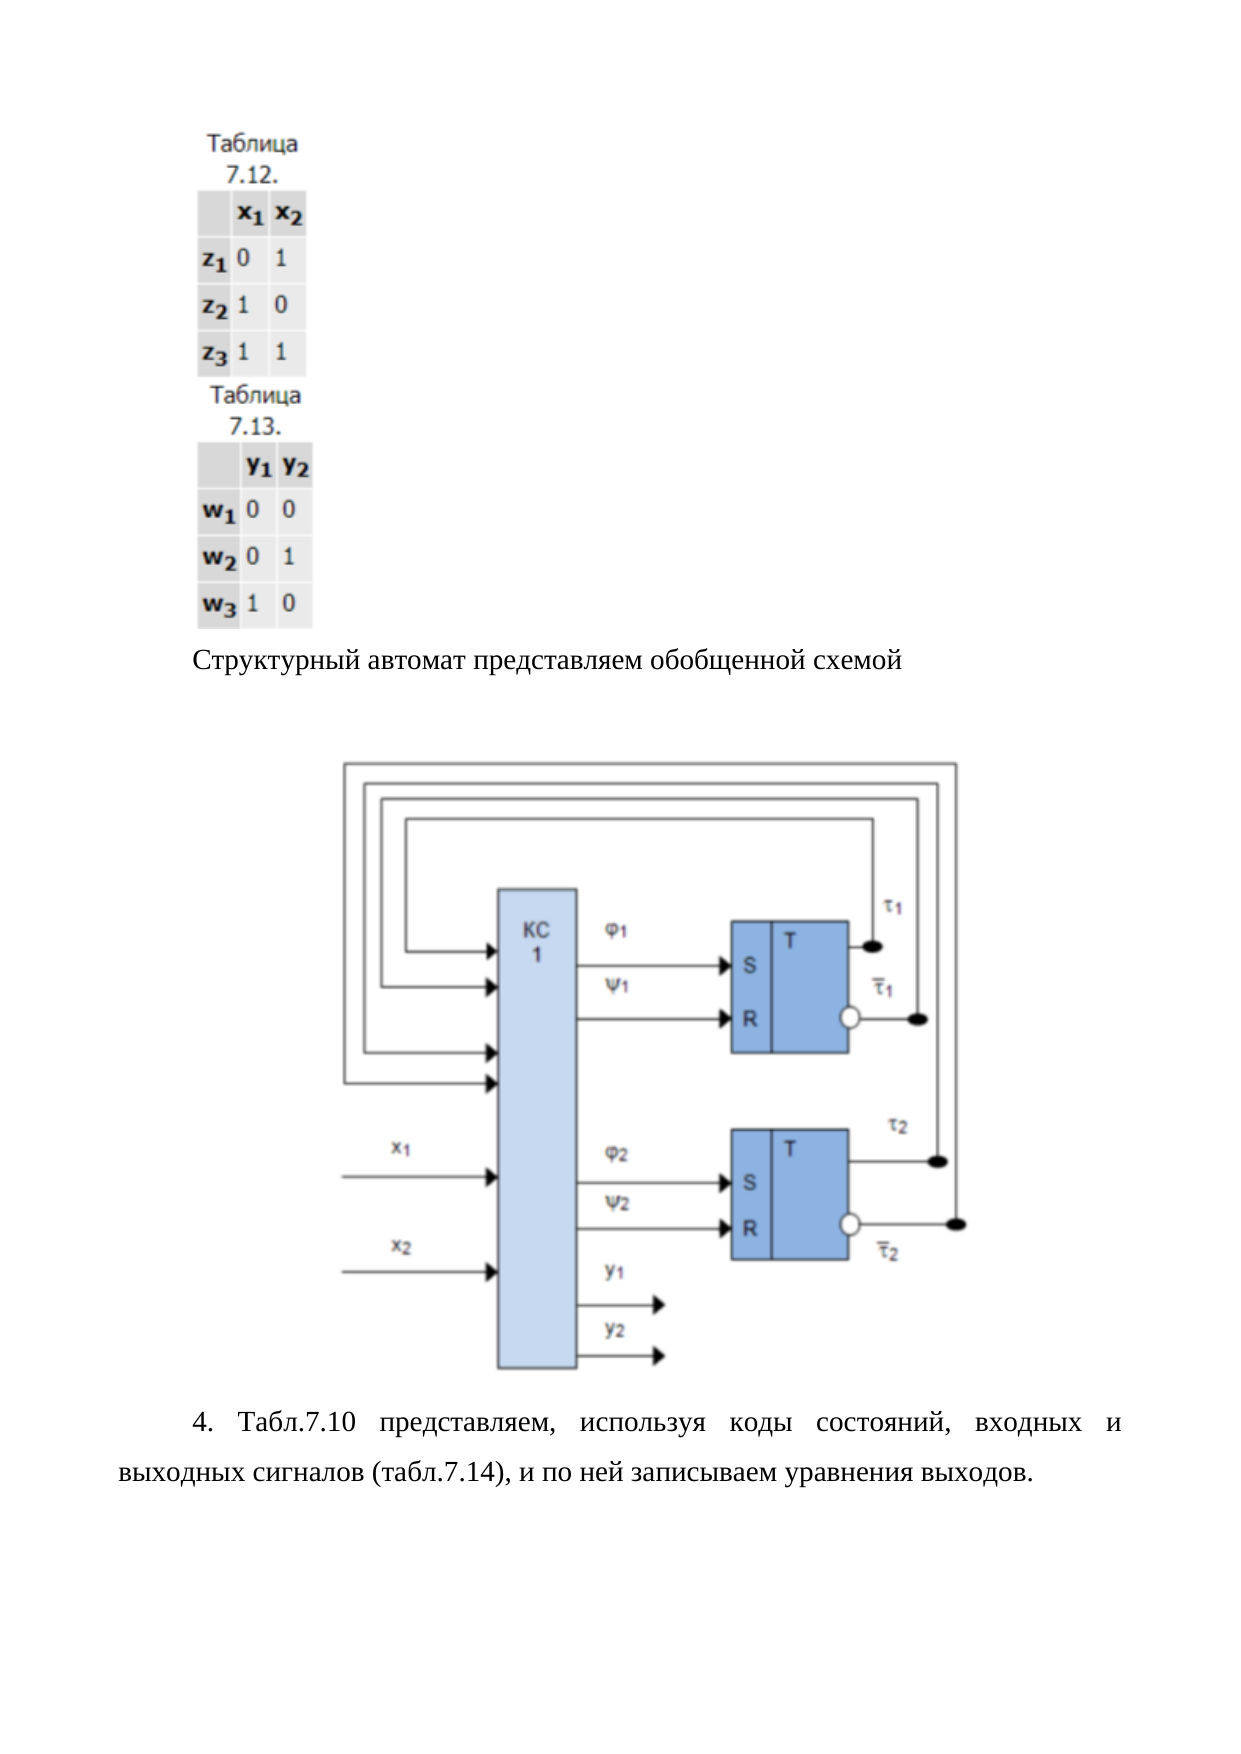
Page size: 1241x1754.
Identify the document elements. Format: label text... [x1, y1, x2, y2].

picture [192, 118, 328, 629]
text Структурный автомат представляем обобщенной схемой [118, 642, 1122, 676]
text 4. Табл.7.10 представляем, используя коды состояний, входных и выходных сигналов (табл.7.14), и по ней записываем уравнения выходов. [118, 1404, 1122, 1488]
picture [192, 692, 1066, 1391]
